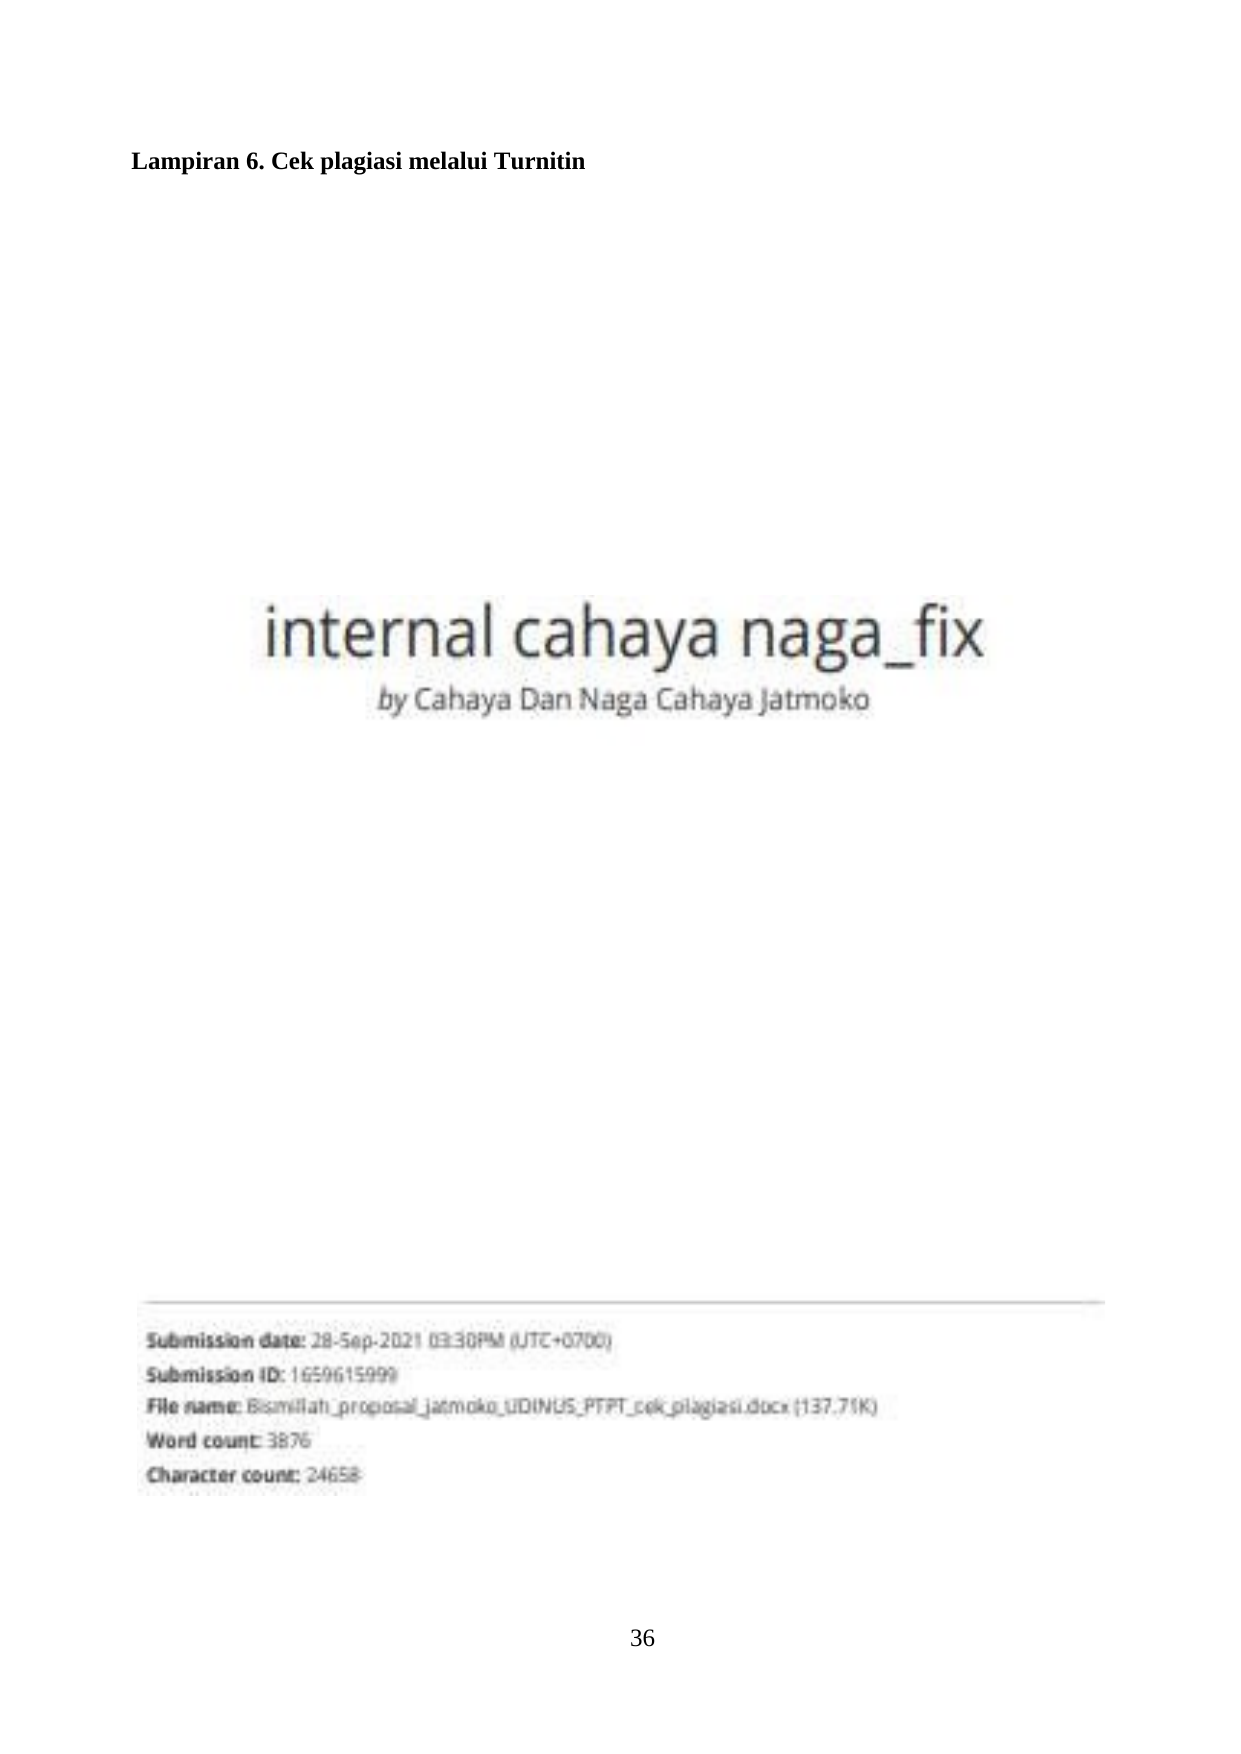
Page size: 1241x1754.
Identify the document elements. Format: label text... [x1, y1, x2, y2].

picture [137, 595, 1106, 1496]
text Lampiran 6. Cek plagiasi melalui Turnitin [131, 146, 1176, 174]
